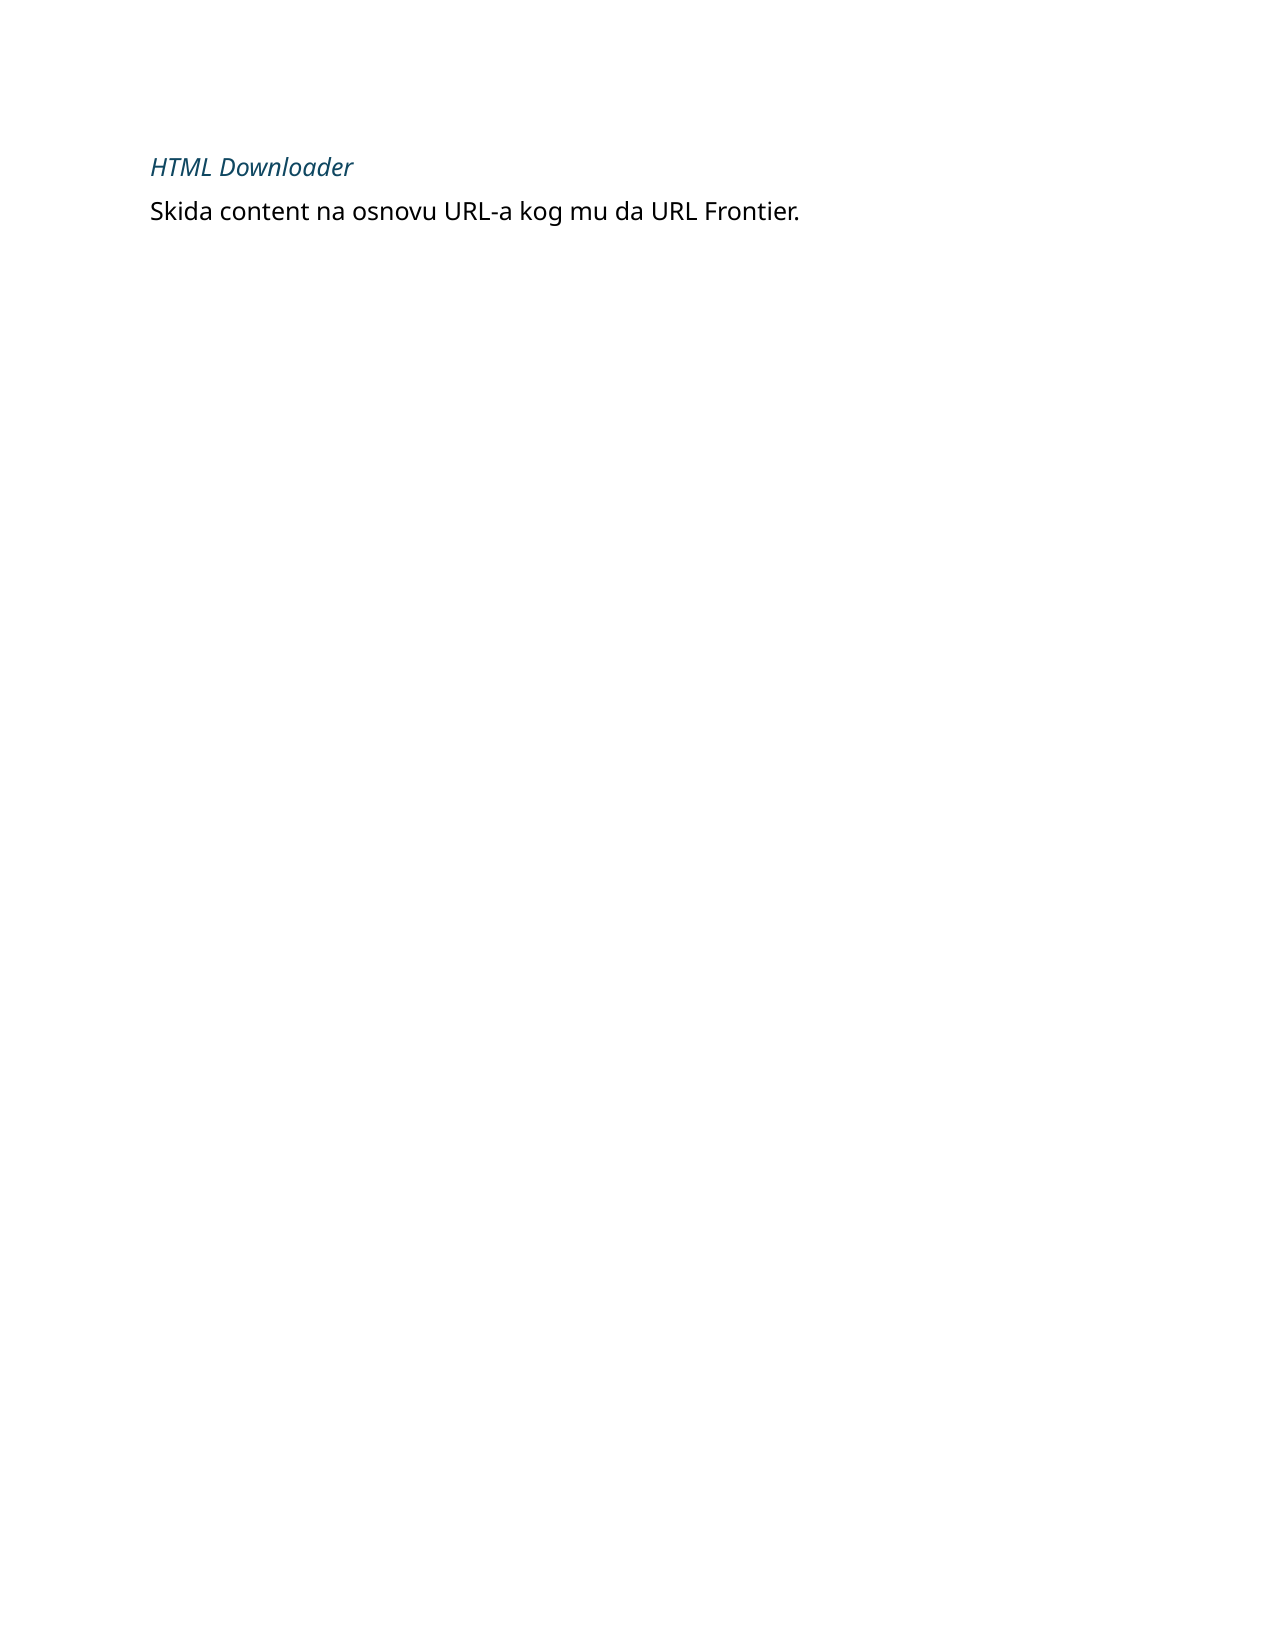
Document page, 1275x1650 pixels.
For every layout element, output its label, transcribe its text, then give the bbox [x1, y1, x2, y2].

subtitle HTML Downloader [150, 150, 1125, 184]
text Skida content na osnovu URL-a kog mu da URL Frontier. [150, 193, 1125, 227]
